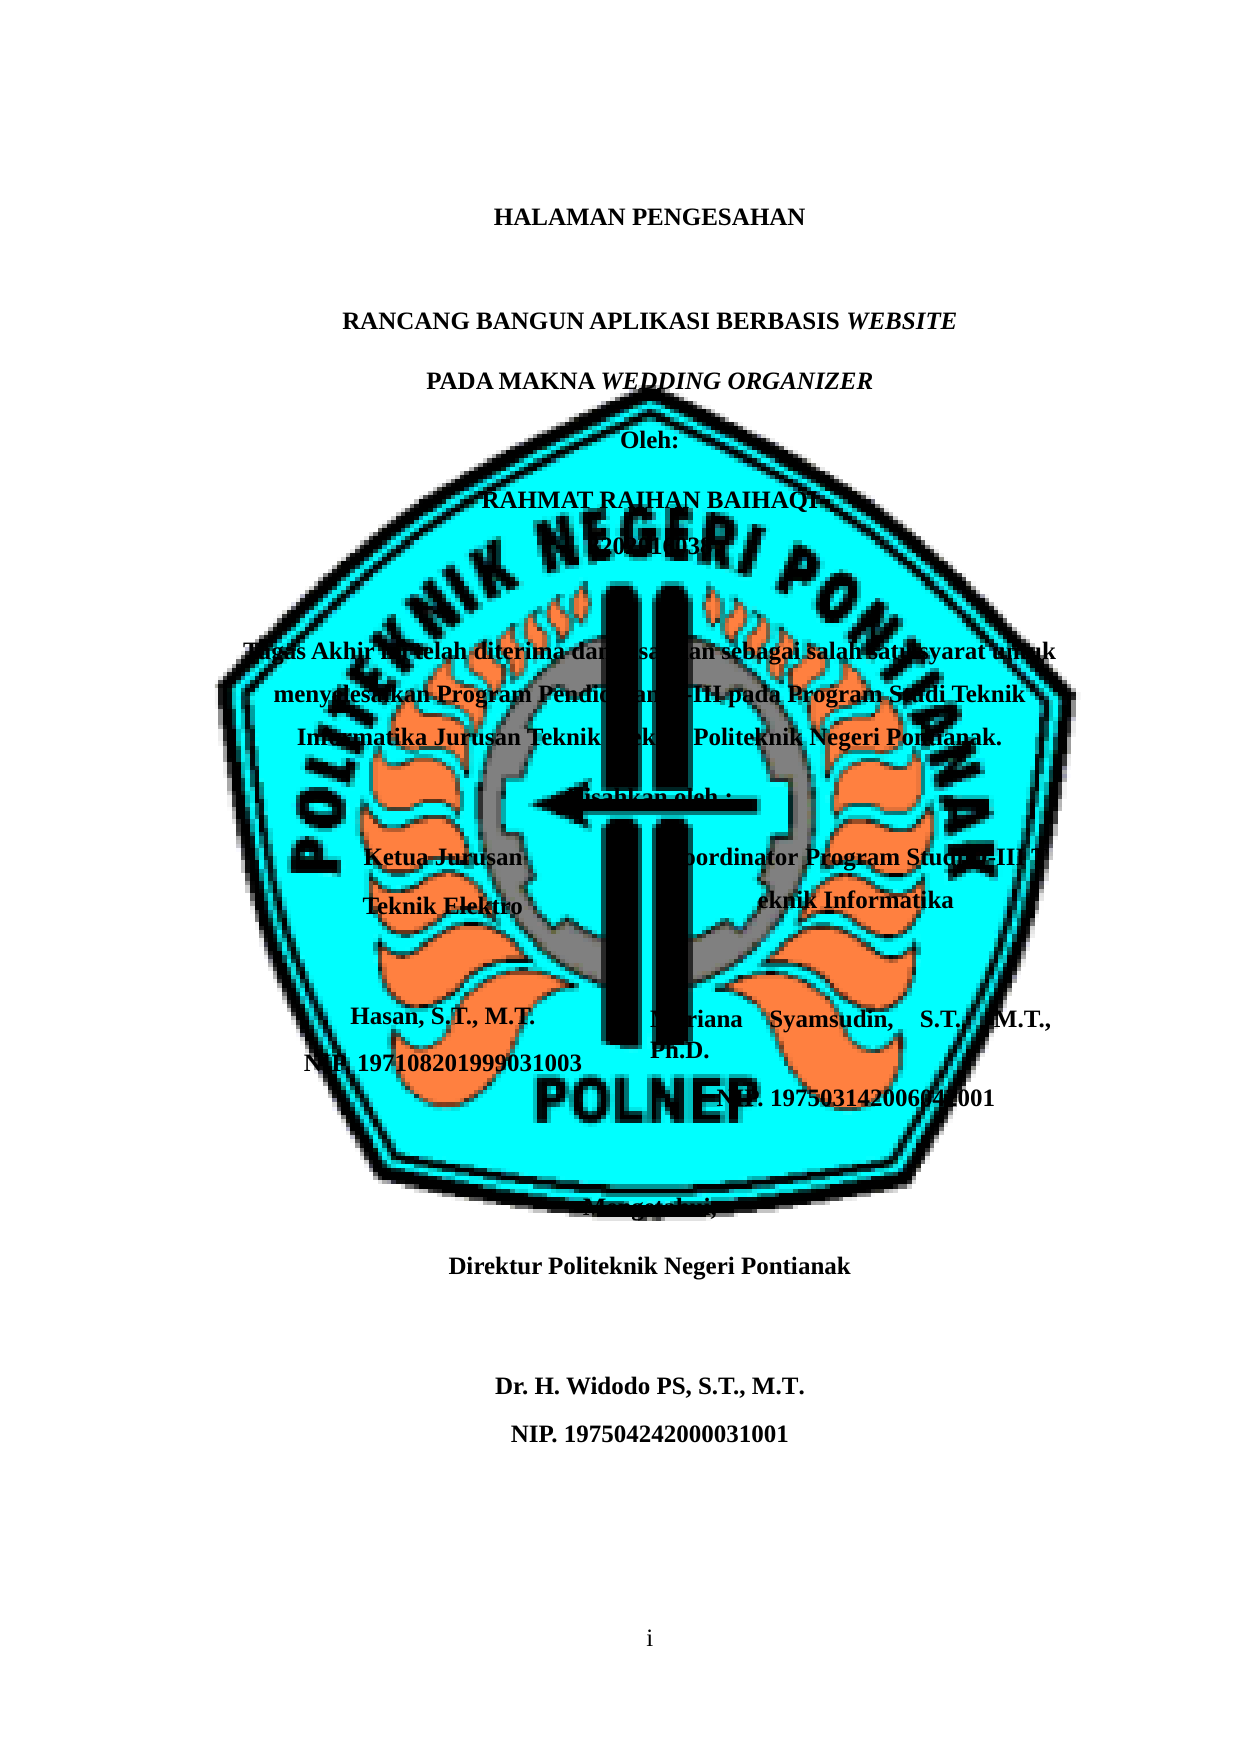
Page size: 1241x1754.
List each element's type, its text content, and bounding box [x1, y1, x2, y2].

table_header Disahkan oleh : [237, 782, 1062, 842]
text RANCANG BANGUN APLIKASI BERBASIS WEBSITE [236, 306, 1063, 335]
text 3202016038 [236, 531, 1063, 559]
subtitle HALAMAN PENGESAHAN [236, 202, 1063, 231]
text PADA MAKNA WEDDING ORGANIZER [236, 366, 1063, 394]
table_cell Ketua Jurusan Teknik Elektro Hasan, S.T., M.T. NIP. 197108201999031003 [237, 842, 649, 1192]
table_cell Koordinator Program Studi D-III Teknik Informatika Mariana Syamsudin, S.T., M.T., Ph.D. NIP. 197503142006042001 [649, 842, 1062, 1192]
picture [214, 381, 1081, 1226]
text RAHMAT RAIHAN BAIHAQI [236, 485, 1063, 514]
table_cell Mengetahui, Direktur Politeknik Negeri Pontianak Dr. H. Widodo PS, S.T., M.T. NIP. 197504242000031001 [237, 1192, 1062, 1466]
text Oleh: [236, 426, 1063, 454]
text Tugas Akhir ini telah diterima dan disahkan sebagai salah satu syarat untuk menyelesaikan Program Pendidikan D-III pada Program Studi Teknik Informatika Jurusan Teknik Elektro Politeknik Negeri Pontianak. [236, 636, 1063, 751]
